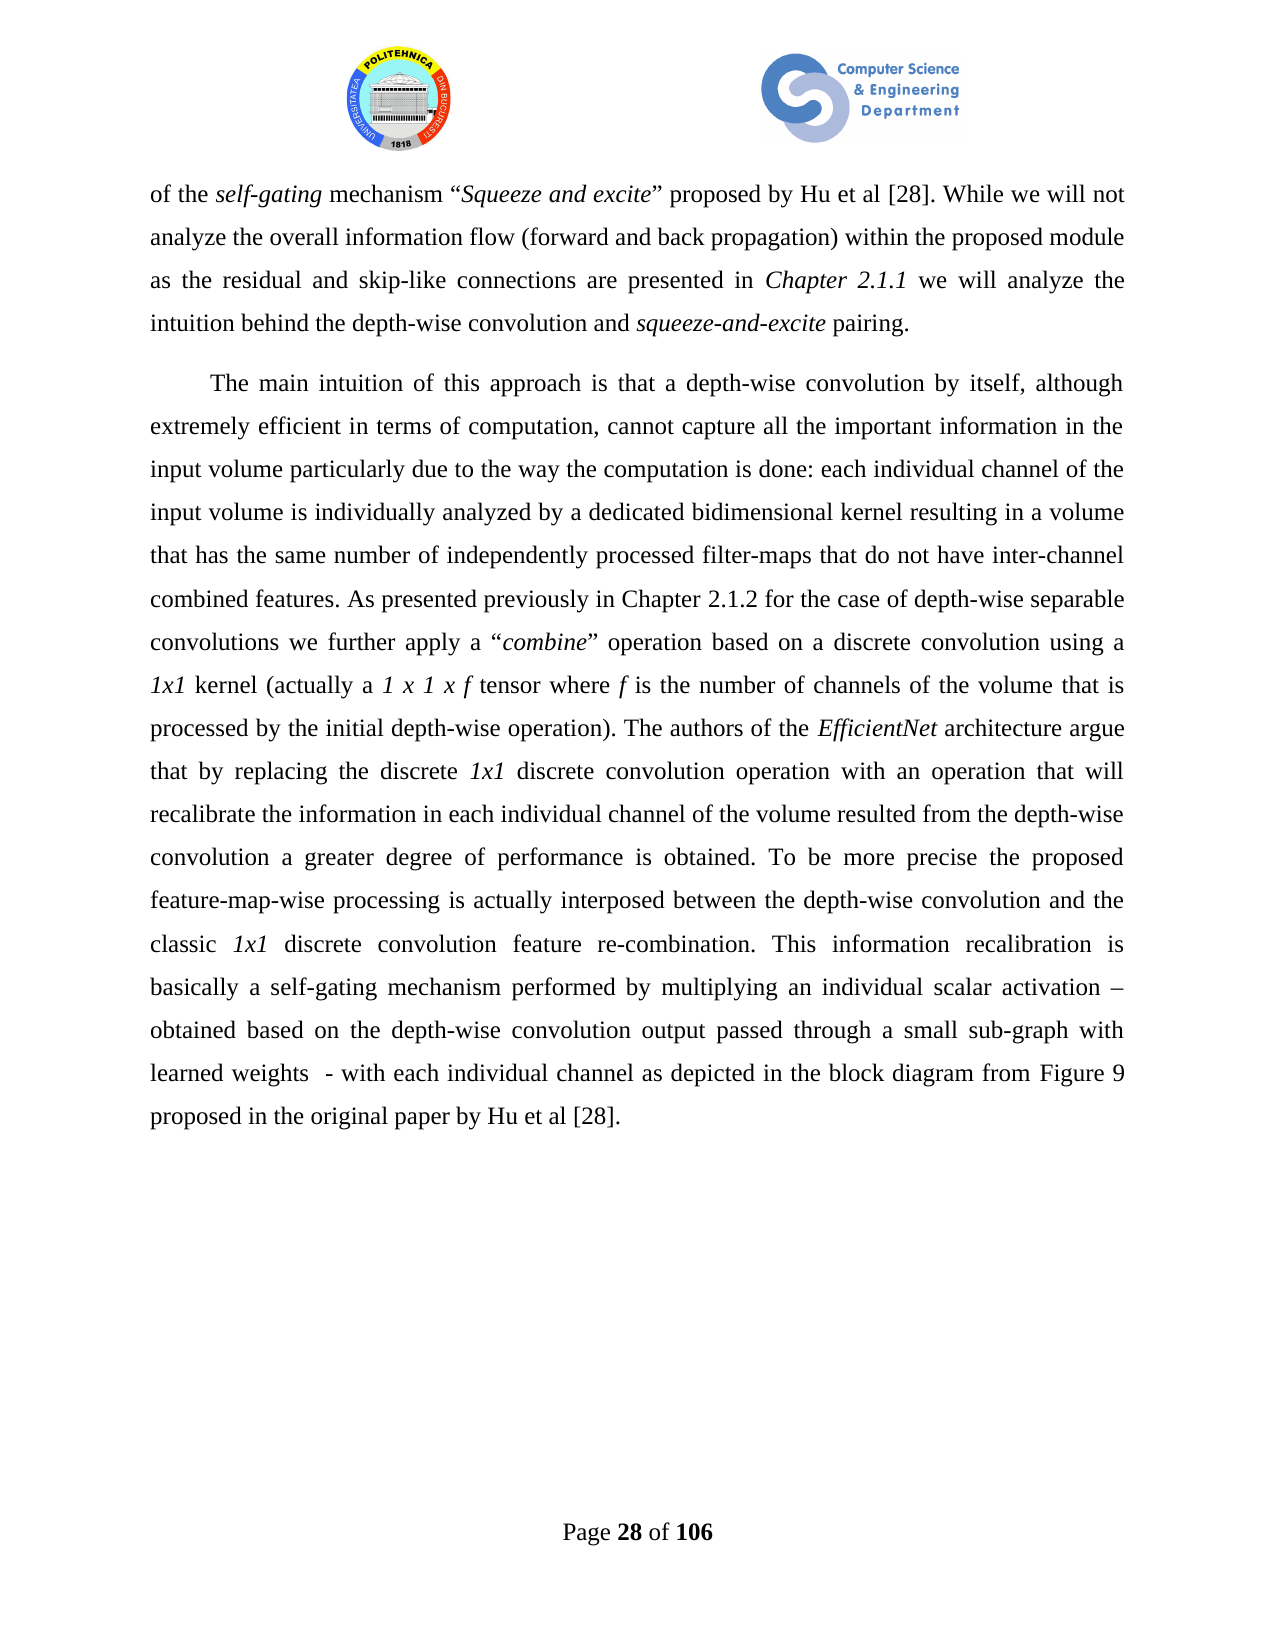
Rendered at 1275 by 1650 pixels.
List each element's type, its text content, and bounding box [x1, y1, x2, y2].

text The main intuition of this approach is that a depth-wise convolution by itself, although extremely efficient in terms of computation, cannot capture all the important information in the input volume particularly due to the way the computation is done: each individual channel of the input volume is individually analyzed by a dedicated bidimensional kernel resulting in a volume that has the same number of independently processed filter-maps that do not have inter-channel combined features. As presented previously in Chapter 2.1.2 for the case of depth-wise separable convolutions we further apply a “combine” operation based on a discrete convolution using a 1x1 kernel (actually a 1 x 1 x f tensor where f is the number of channels of the volume that is processed by the initial depth-wise operation). The authors of the EfficientNet architecture argue that by replacing the discrete 1x1 discrete convolution operation with an operation that will recalibrate the information in each individual channel of the volume resulted from the depth-wise convolution a greater degree of performance is obtained. To be more precise the proposed feature-map-wise processing is actually interposed between the depth-wise convolution and the classic 1x1 discrete convolution feature re-combination. This information recalibration is basically a self-gating mechanism performed by multiplying an individual scalar activation – obtained based on the depth-wise convolution output passed through a small sub-graph with learned weights - with each individual channel as depicted in the block diagram from Figure 9 proposed in the original paper by Hu et al . [150, 368, 1125, 1130]
picture [760, 53, 963, 144]
picture [346, 46, 451, 151]
